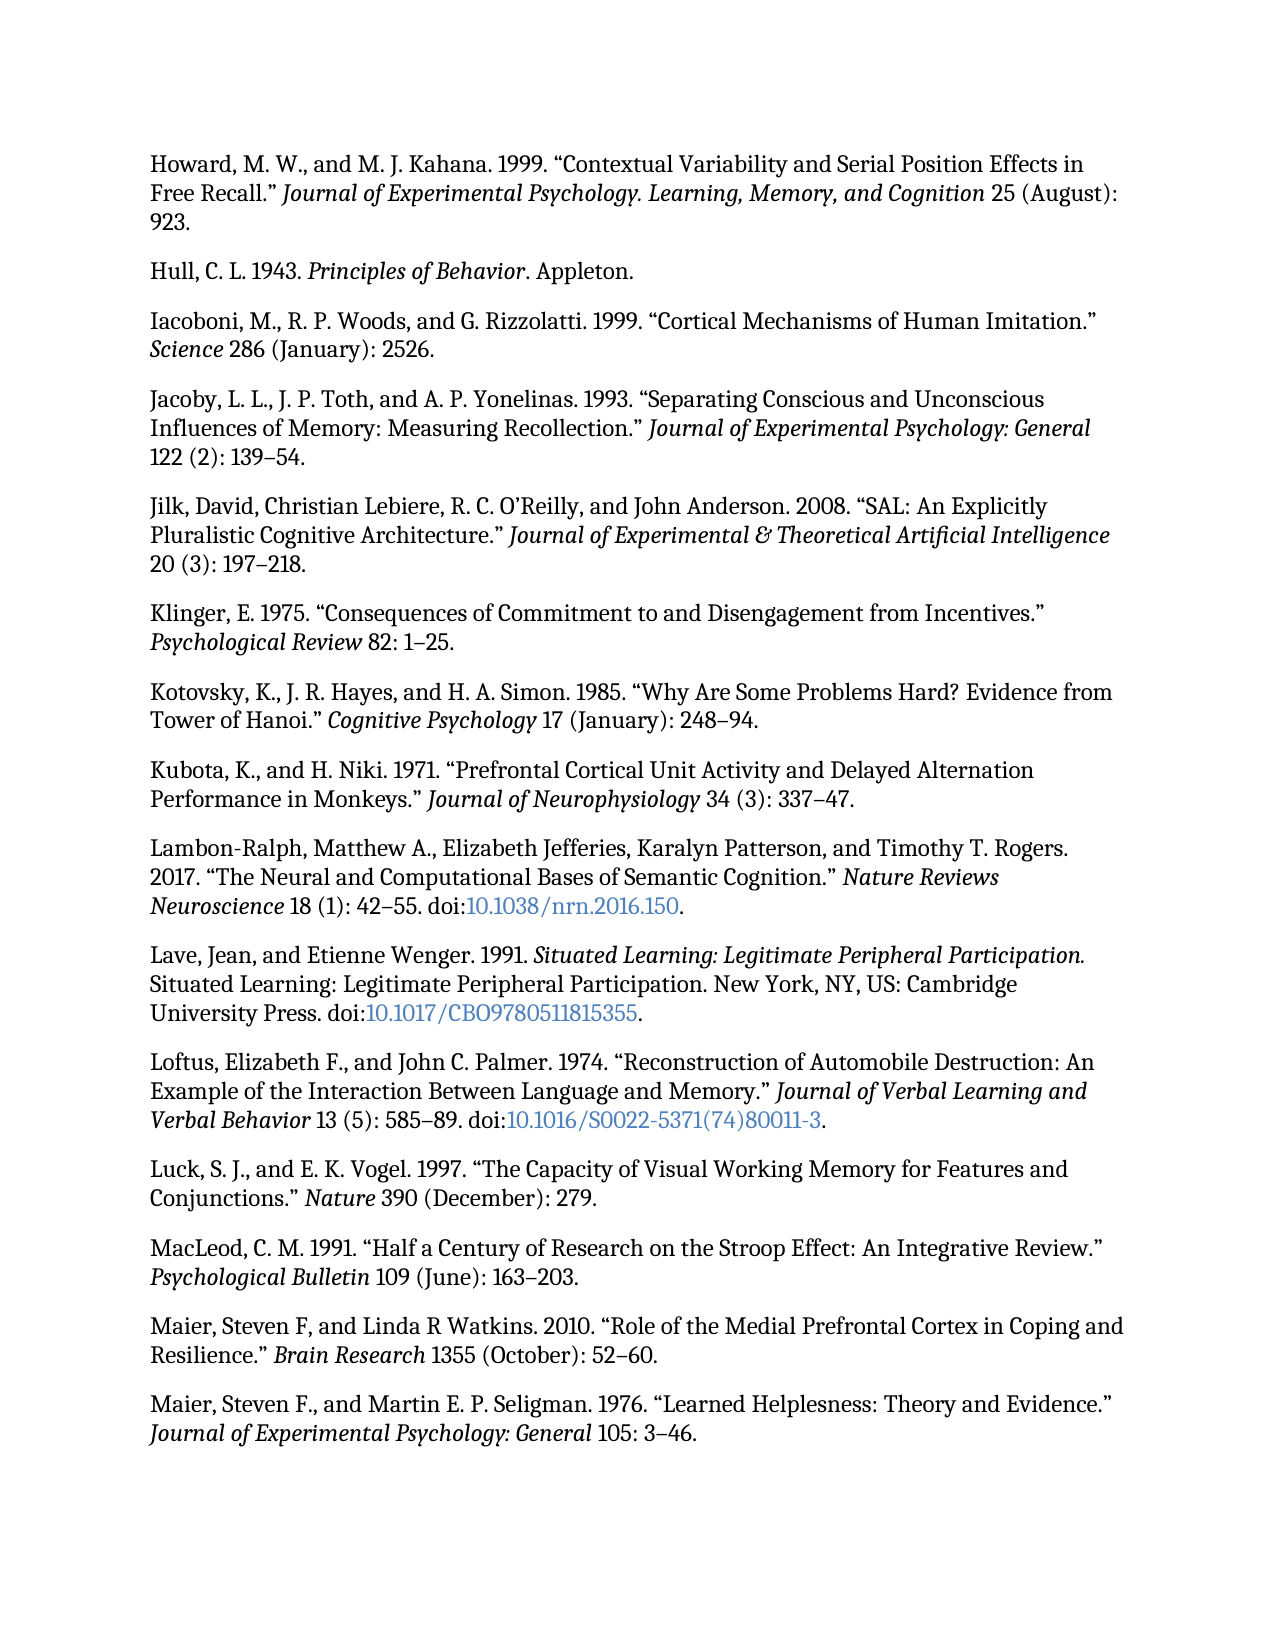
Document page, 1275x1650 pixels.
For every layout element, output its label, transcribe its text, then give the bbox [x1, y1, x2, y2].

text Loftus, Elizabeth F., and John C. Palmer. 1974. “Reconstruction of Automobile Destruction: An Example of the Interaction Between Language and Memory.” Journal of Verbal Learning and Verbal Behavior 13 (5): 585–89. doi:10.1016/S0022-5371(74)80011-3. [150, 1048, 1125, 1134]
text Maier, Steven F, and Linda R Watkins. 2010. “Role of the Medial Prefrontal Cortex in Coping and Resilience.” Brain Research 1355 (October): 52–60. [150, 1312, 1125, 1369]
text Hull, C. L. 1943. Principles of Behavior. Appleton. [150, 257, 1125, 286]
text Klinger, E. 1975. “Consequences of Commitment to and Disengagement from Incentives.” Psychological Review 82: 1–25. [150, 599, 1125, 657]
text Jacoby, L. L., J. P. Toth, and A. P. Yonelinas. 1993. “Separating Conscious and Unconscious Influences of Memory: Measuring Recollection.” Journal of Experimental Psychology: General 122 (2): 139–54. [150, 385, 1125, 471]
text MacLeod, C. M. 1991. “Half a Century of Research on the Stroop Effect: An Integrative Review.” Psychological Bulletin 109 (June): 163–203. [150, 1234, 1125, 1291]
text Iacoboni, M., R. P. Woods, and G. Rizzolatti. 1999. “Cortical Mechanisms of Human Imitation.” Science 286 (January): 2526. [150, 307, 1125, 364]
text Kotovsky, K., J. R. Hayes, and H. A. Simon. 1985. “Why Are Some Problems Hard? Evidence from Tower of Hanoi.” Cognitive Psychology 17 (January): 248–94. [150, 677, 1125, 735]
text Howard, M. W., and M. J. Kahana. 1999. “Contextual Variability and Serial Position Effects in Free Recall.” Journal of Experimental Psychology. Learning, Memory, and Cognition 25 (August): 923. [150, 150, 1125, 236]
text Lambon-Ralph, Matthew A., Elizabeth Jefferies, Karalyn Patterson, and Timothy T. Rogers. 2017. “The Neural and Computational Bases of Semantic Cognition.” Nature Reviews Neuroscience 18 (1): 42–55. doi:10.1038/nrn.2016.150. [150, 834, 1125, 920]
text Jilk, David, Christian Lebiere, R. C. O’Reilly, and John Anderson. 2008. “SAL: An Explicitly Pluralistic Cognitive Architecture.” Journal of Experimental & Theoretical Artificial Intelligence 20 (3): 197–218. [150, 492, 1125, 578]
text Lave, Jean, and Etienne Wenger. 1991. Situated Learning: Legitimate Peripheral Participation. Situated Learning: Legitimate Peripheral Participation. New York, NY, US: Cambridge University Press. doi:10.1017/CBO9780511815355. [150, 941, 1125, 1027]
text Maier, Steven F., and Martin E. P. Seligman. 1976. “Learned Helplesness: Theory and Evidence.” Journal of Experimental Psychology: General 105: 3–46. [150, 1390, 1125, 1448]
text Kubota, K., and H. Niki. 1971. “Prefrontal Cortical Unit Activity and Delayed Alternation Performance in Monkeys.” Journal of Neurophysiology 34 (3): 337–47. [150, 756, 1125, 813]
text Luck, S. J., and E. K. Vogel. 1997. “The Capacity of Visual Working Memory for Features and Conjunctions.” Nature 390 (December): 279. [150, 1155, 1125, 1213]
